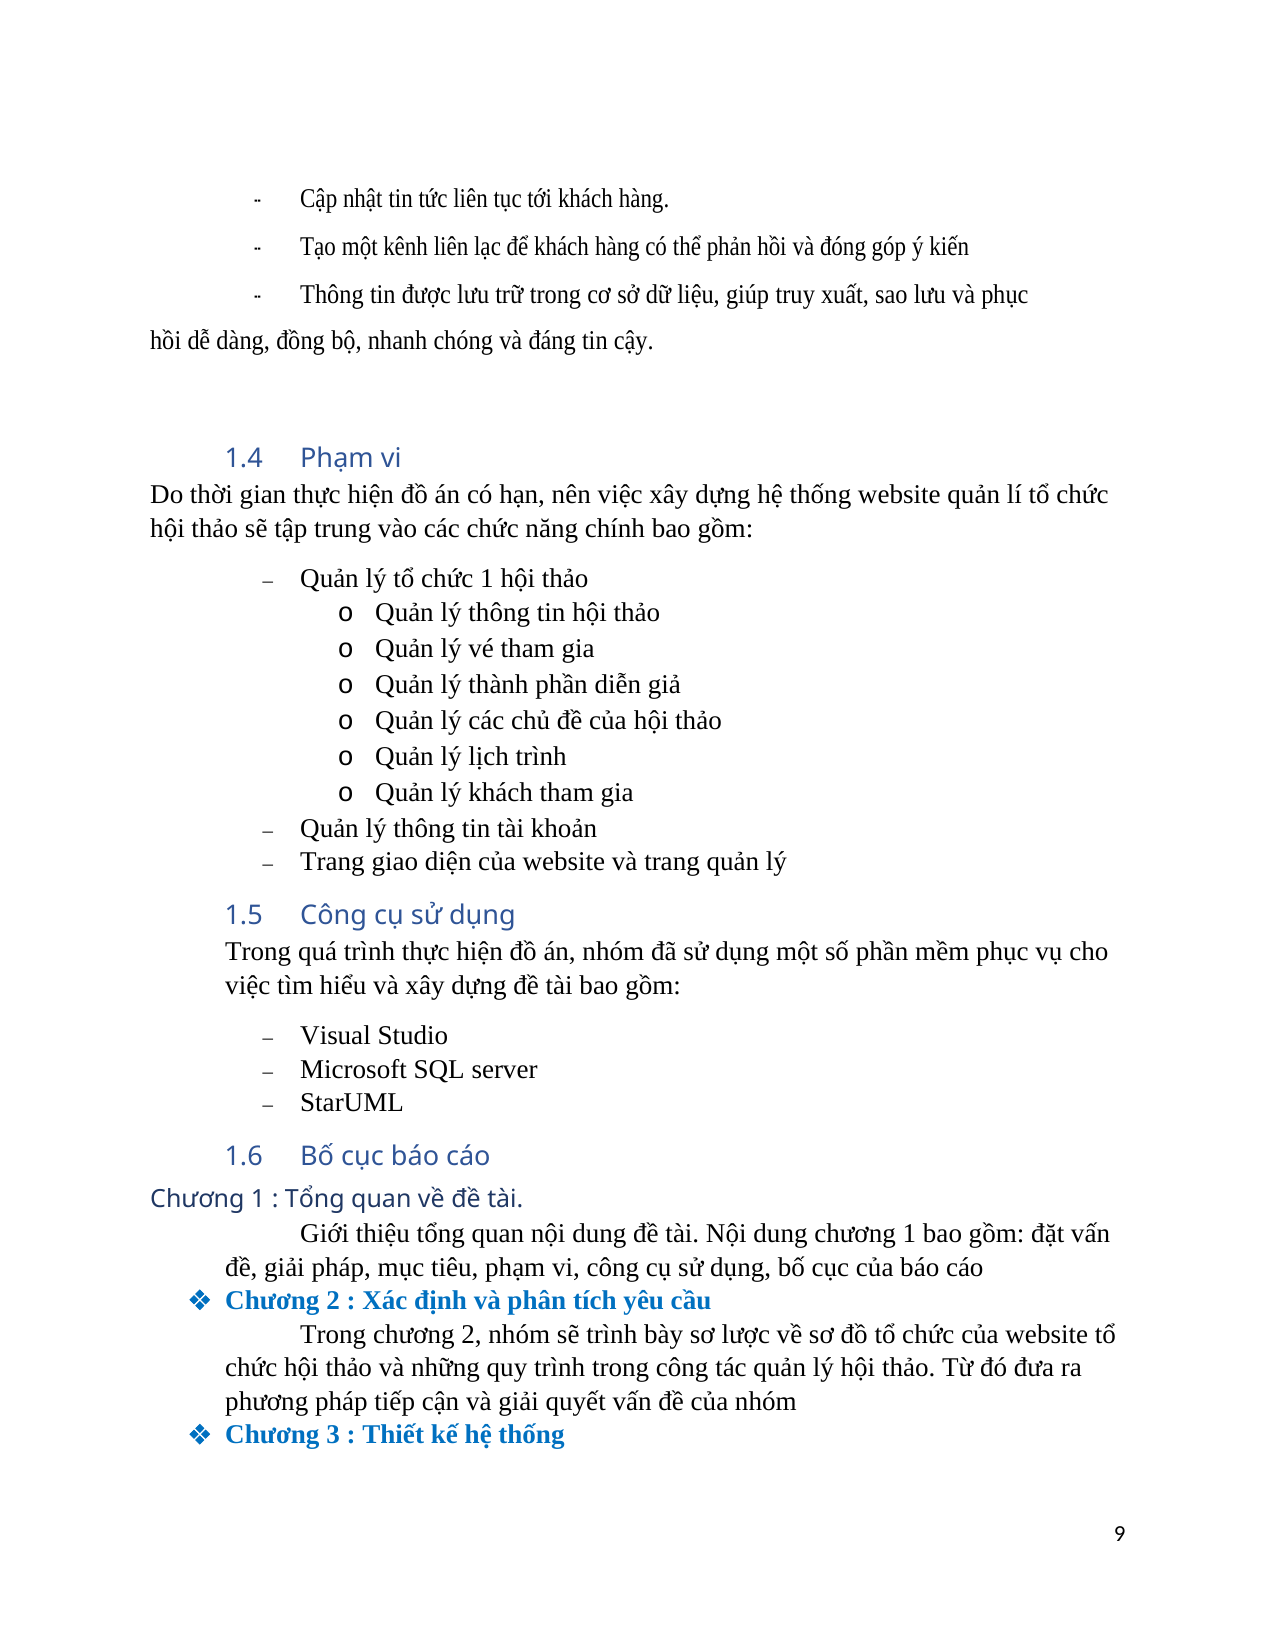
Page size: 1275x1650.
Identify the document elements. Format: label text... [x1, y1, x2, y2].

list Quản lý tổ chức 1 hội thảo [262, 562, 1125, 593]
list Quản lý thành phần diễn giả [337, 668, 1125, 701]
text -­‐ Cập nhật tin tức liên tục tới khách hàng. [150, 181, 1125, 213]
list StarUML [262, 1086, 1125, 1117]
list Quản lý các chủ đề của hội thảo [337, 704, 1125, 737]
list Quản lý lịch trình [337, 740, 1125, 773]
list Quản lý thông tin hội thảo [337, 596, 1125, 629]
list Trong chương 2, nhóm sẽ trình bày sơ lược về sơ đồ tổ chức của website tổ chức hội thảo và những quy trình trong công tác quản lý hội thảo. Từ đó đưa ra phương pháp tiếp cận và giải quyết vấn đề của nhóm [225, 1318, 1125, 1416]
list Quản lý thông tin tài khoản [262, 812, 1125, 843]
list Quản lý vé tham gia [337, 632, 1125, 665]
subtitle Phạm vi [262, 438, 1125, 475]
list Quản lý khách tham gia [337, 776, 1125, 809]
text Trong quá trình thực hiện đồ án, nhóm đã sử dụng một số phần mềm phục vụ cho việc tìm hiểu và xây dựng đề tài bao gồm: [225, 935, 1125, 1000]
list Giới thiệu tổng quan nội dung đề tài. Nội dung chương 1 bao gồm: đặt vấn đề, giải pháp, mục tiêu, phạm vi, công cụ sử dụng, bố cục của báo cáo [225, 1217, 1125, 1282]
subtitle Công cụ sử dụng [262, 896, 1125, 932]
text Do thời gian thực hiện đồ án có hạn, nên việc xây dựng hệ thống website quản lí tổ chức hội thảo sẽ tập trung vào các chức năng chính bao gồm: [150, 478, 1125, 543]
text -­‐ Tạo một kênh liên lạc để khách hàng có thể phản hồi và đóng góp ý kiến [150, 230, 1125, 261]
list Trang giao diện của website và trang quản lý [262, 845, 1125, 877]
list Microsoft SQL server [262, 1053, 1125, 1084]
list Visual Studio [262, 1019, 1125, 1050]
subtitle Chương 1 : Tổng quan về đề tài. [150, 1180, 1125, 1214]
text -­‐ Thông tin được lưu trữ trong cơ sở dữ liệu, giúp truy xuất, sao lưu và phục hồi dễ dàng, đồng bộ, nhanh chóng và đáng tin cậy. [150, 278, 1063, 356]
list Chương 2 : Xác định và phân tích yêu cầu [187, 1284, 1125, 1316]
subtitle Bố cục báo cáo [262, 1136, 1125, 1173]
list Chương 3 : Thiết kế hệ thống [187, 1419, 1125, 1450]
